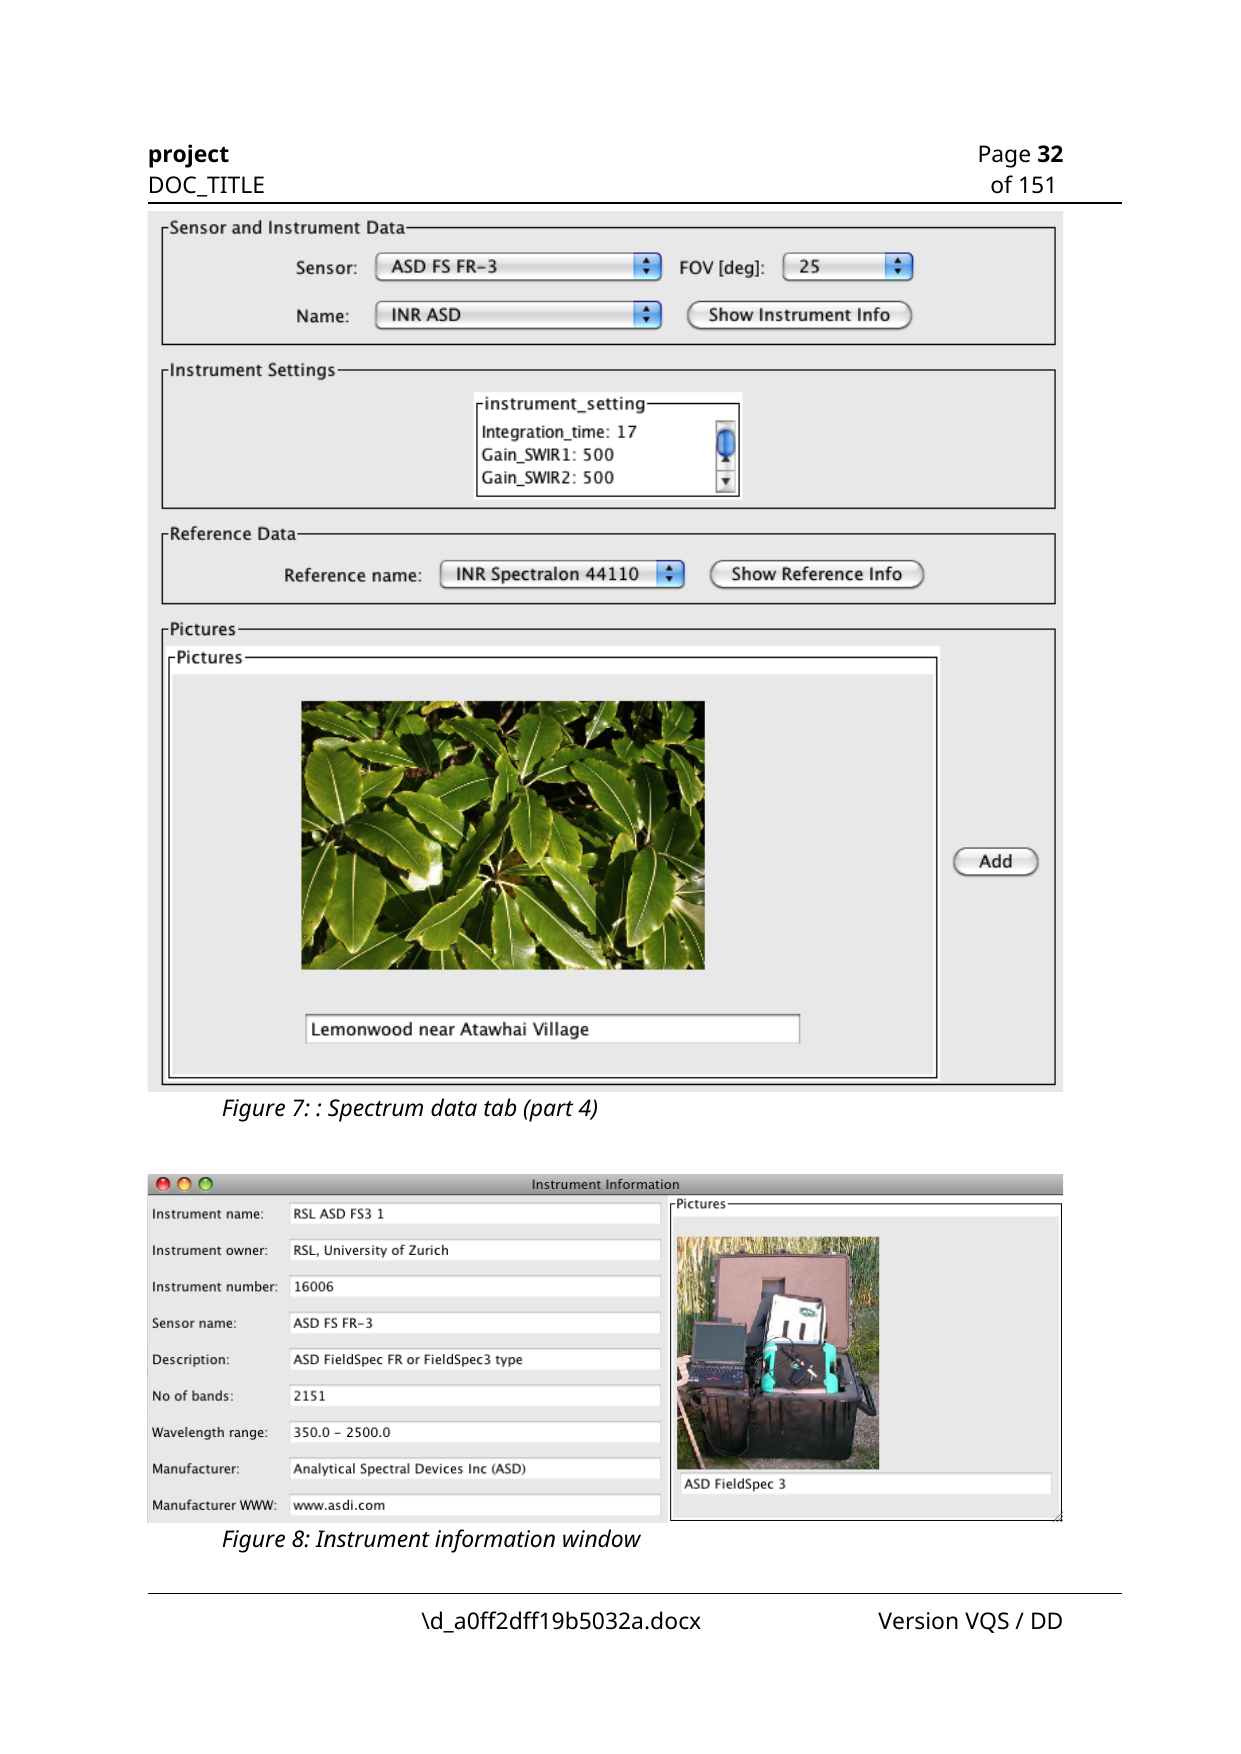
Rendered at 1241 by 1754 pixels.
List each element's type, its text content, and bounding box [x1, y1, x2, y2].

picture [147, 1174, 1064, 1523]
picture [147, 211, 1064, 1092]
